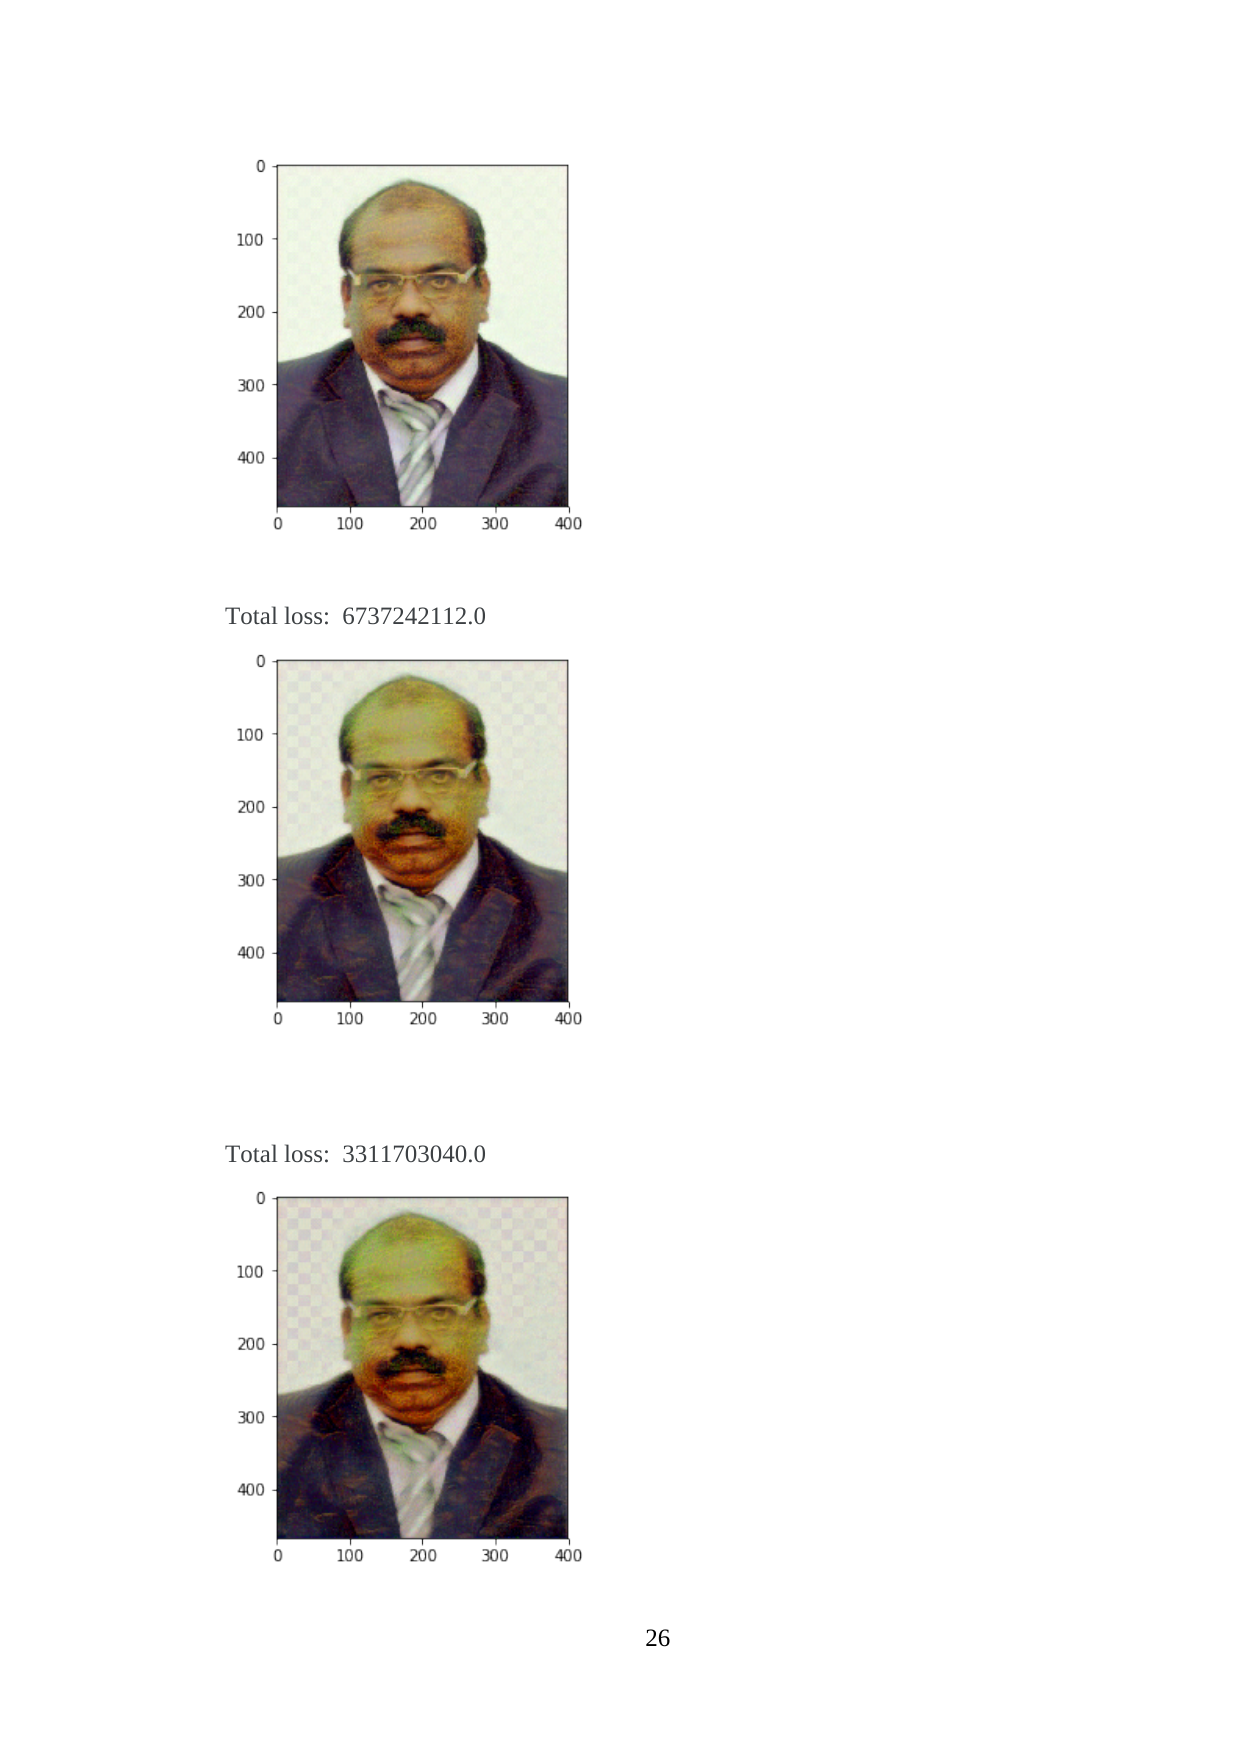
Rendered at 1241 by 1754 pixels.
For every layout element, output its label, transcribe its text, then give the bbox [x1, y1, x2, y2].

picture [225, 644, 594, 1039]
text Total loss: 6737242112.0 [225, 601, 1090, 630]
picture [225, 1181, 594, 1576]
text Total loss: 3311703040.0 [225, 1139, 1090, 1167]
picture [225, 150, 594, 544]
